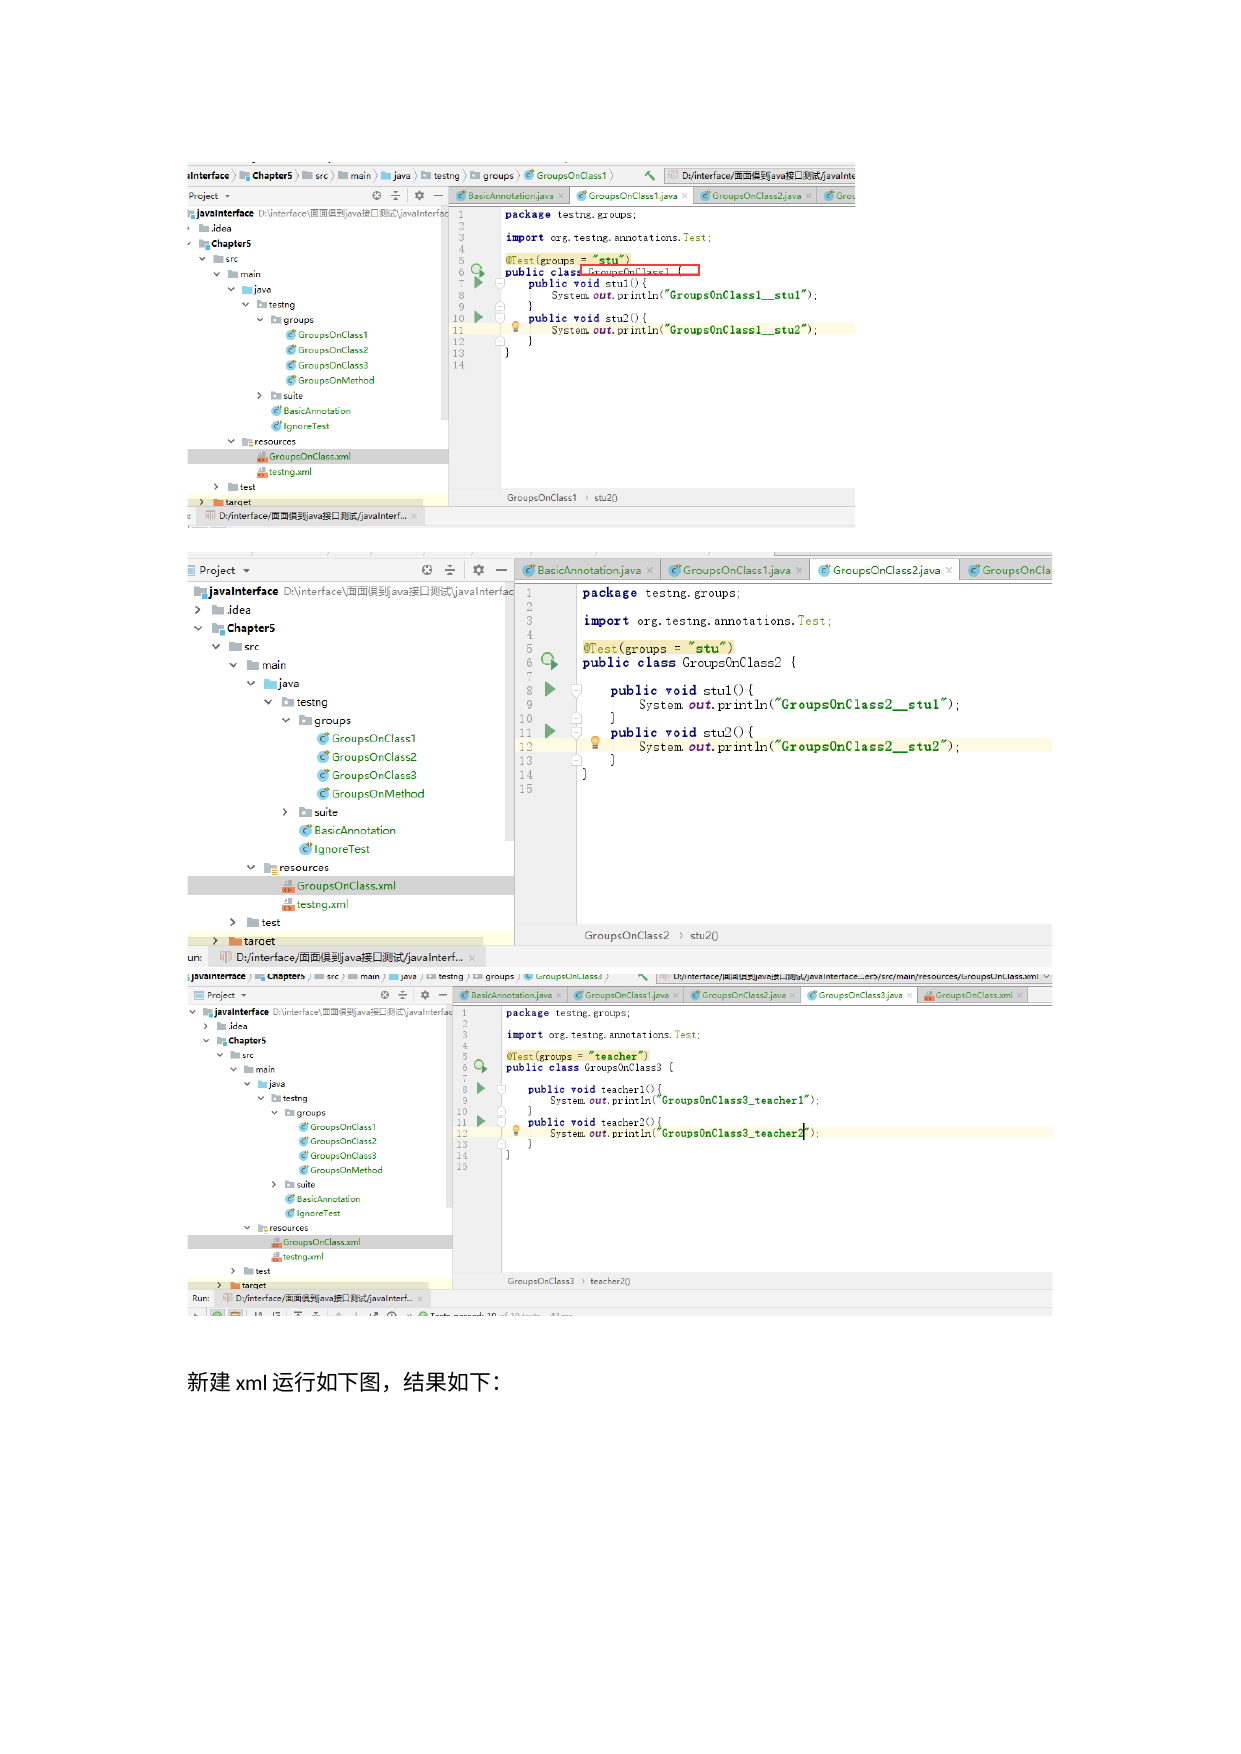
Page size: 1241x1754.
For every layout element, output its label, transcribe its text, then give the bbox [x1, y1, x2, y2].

picture [187, 162, 855, 528]
text 新建xml运行如下图，结果如下： [187, 1364, 1053, 1397]
picture [187, 552, 1053, 967]
picture [187, 974, 1053, 1316]
